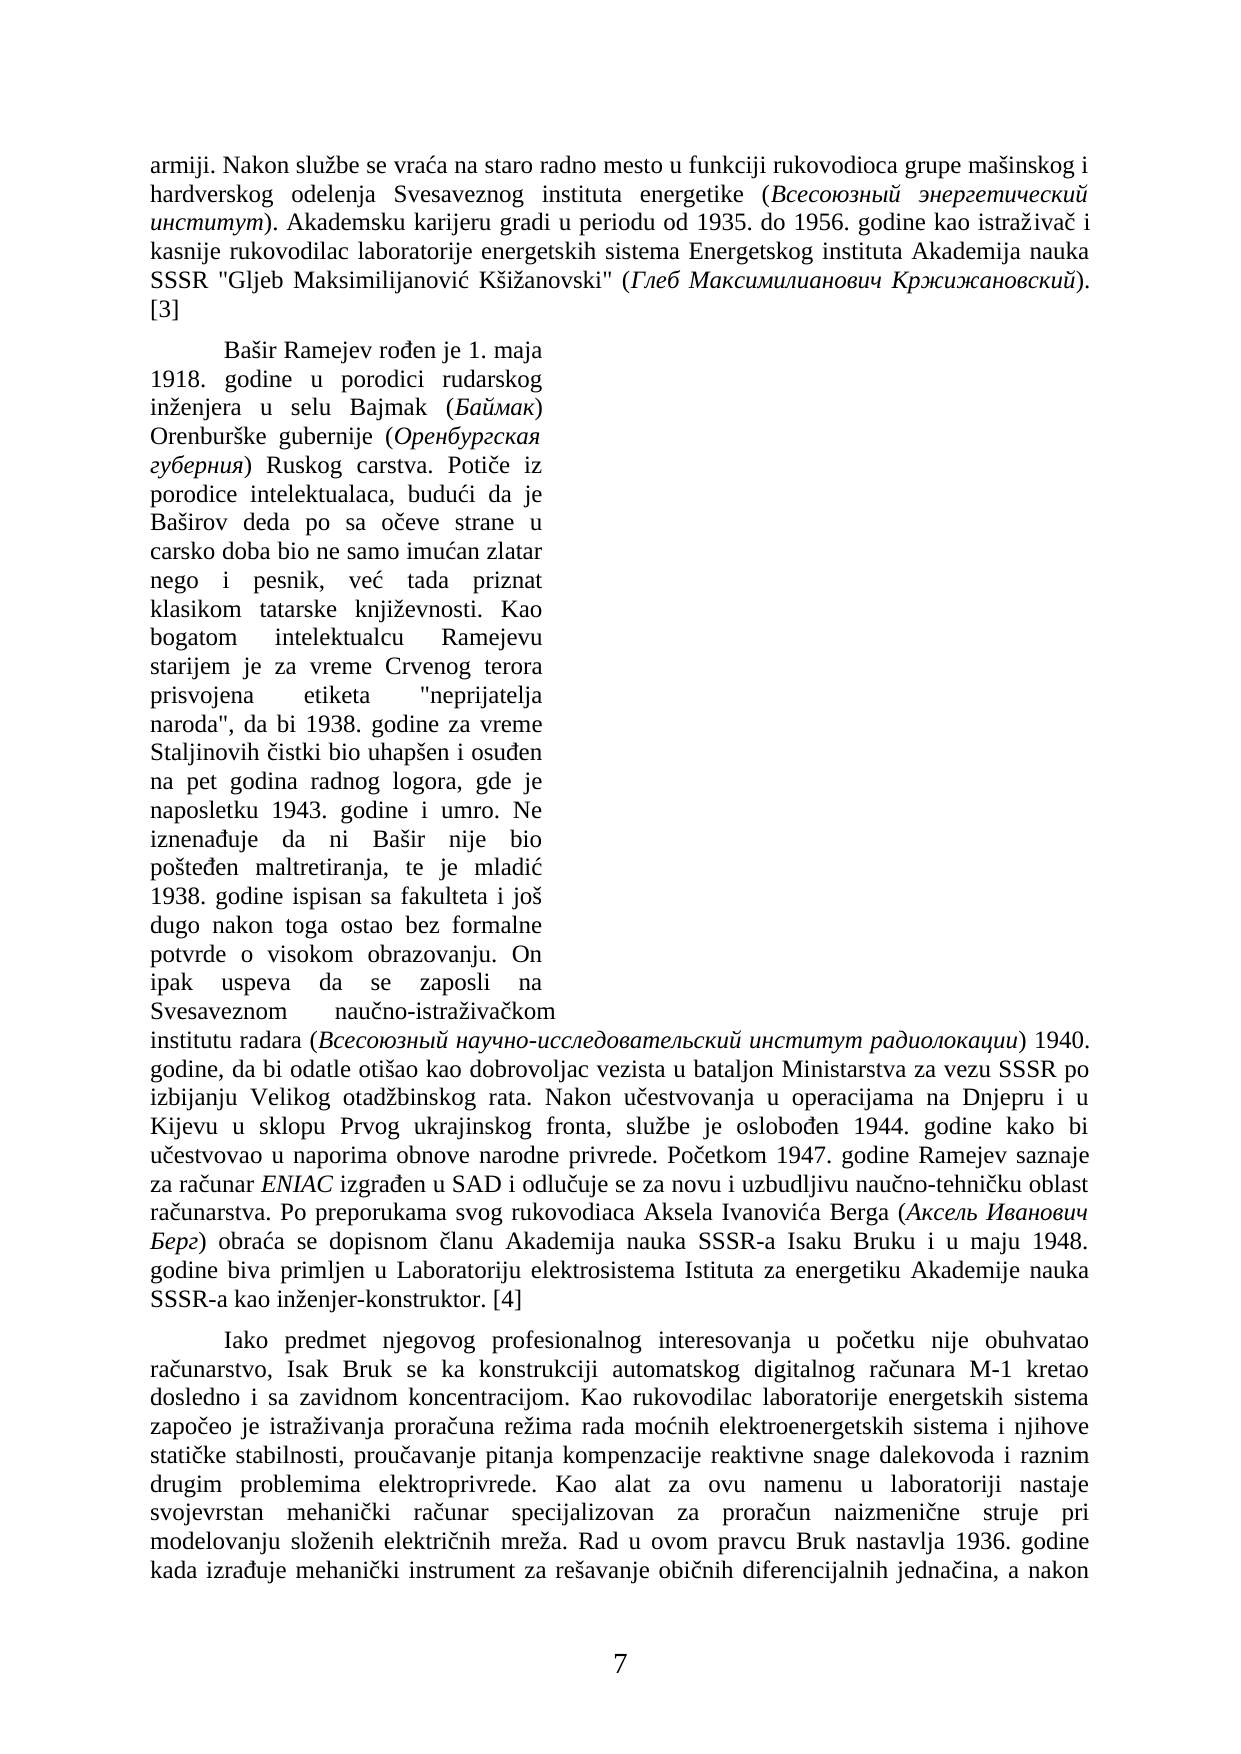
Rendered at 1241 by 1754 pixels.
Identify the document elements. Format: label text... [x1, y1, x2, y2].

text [150, 1325, 1090, 1584]
text Bašir Ramejev rođen je 1. maja 1918. godine u porodici rudarskog inženjera u selu Bajmak (Баймак) Orenburške gubernije (Оренбургская губерния) Ruskog carstva. Potiče iz porodice intelektualaca, budući da je Baširov deda po sa očeve strane u carsko doba bio ne samo imućan zlatar nego i pesnik, već tada priznat klasikom tatarske književnosti. Kao bogatom intelektualcu Ramejevu starijem je za vreme Crvenog terora prisvojena etiketa "neprijatelja naroda", da bi 1938. godine za vreme Staljinovih čistki bio uhapšen i osuđen na pet godina radnog logora, gde je naposletku 1943. godine i umro. Ne iznenađuje da ni Bašir nije bio pošteđen maltretiranja, te je mladić 1938. godine ispisan sa fakulteta i još dugo nakon toga ostao bez formalne potvrde o visokom obrazovanju. On ipak uspeva da se zaposli na Svesaveznom naučno-istraživačkom institutu radara (Всесоюзный научно-исследовательский институт радиолокации) 1940. godine, da bi odatle otišao kao dobrovoljac vezista u bataljon Ministarstva za vezu SSSR po izbijanju Velikog otadžbinskog rata. Nakon učestvovanja u operacijama na Dnjepru i u Kijevu u sklopu Prvog ukrajinskog fronta, službe je oslobođen 1944. godine kako bi učestvovao u naporima obnove narodne privrede. Početkom 1947. godine Ramejev saznaje za računar ENIAC izgrađen u SAD i odlučuje se za novu i uzbudljivu naučno-tehničku oblast računarstva. Po preporukama svog rukovodiaca Aksela Ivanovića Berga (Аксель Иванович Берг) obraća se dopisnom članu Akademija nauka SSSR-a Isaku Bruku i u maju 1948. godine biva primljen u Laboratoriju elektrosistema Istituta za energetiku Akademije nauka SSSR-a kao inženjer-konstruktor. [4] [150, 335, 1090, 1312]
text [150, 150, 1090, 322]
